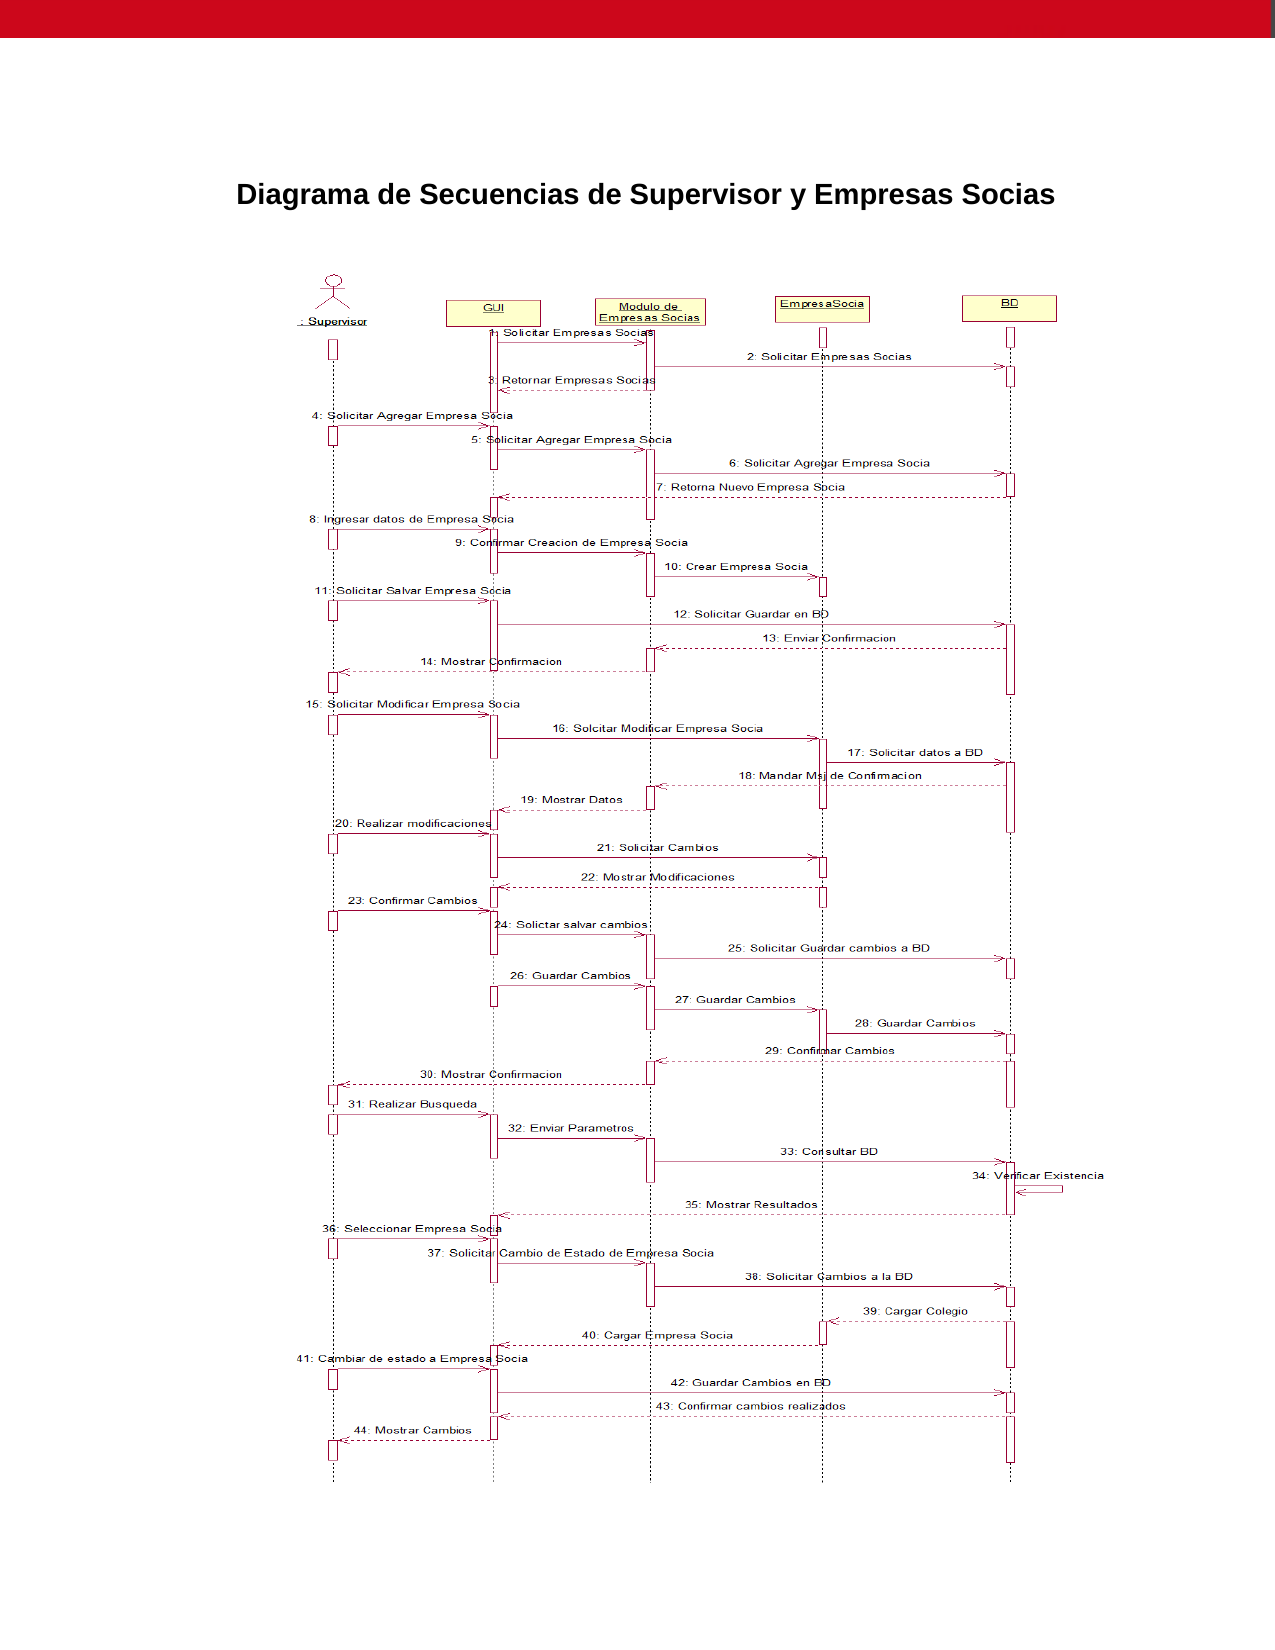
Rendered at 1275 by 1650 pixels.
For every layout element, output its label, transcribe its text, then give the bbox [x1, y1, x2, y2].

picture [0, 0, 1275, 38]
text Diagrama de Secuencias de Supervisor y Empresas Socias [236, 177, 1127, 211]
picture [268, 252, 1117, 1500]
